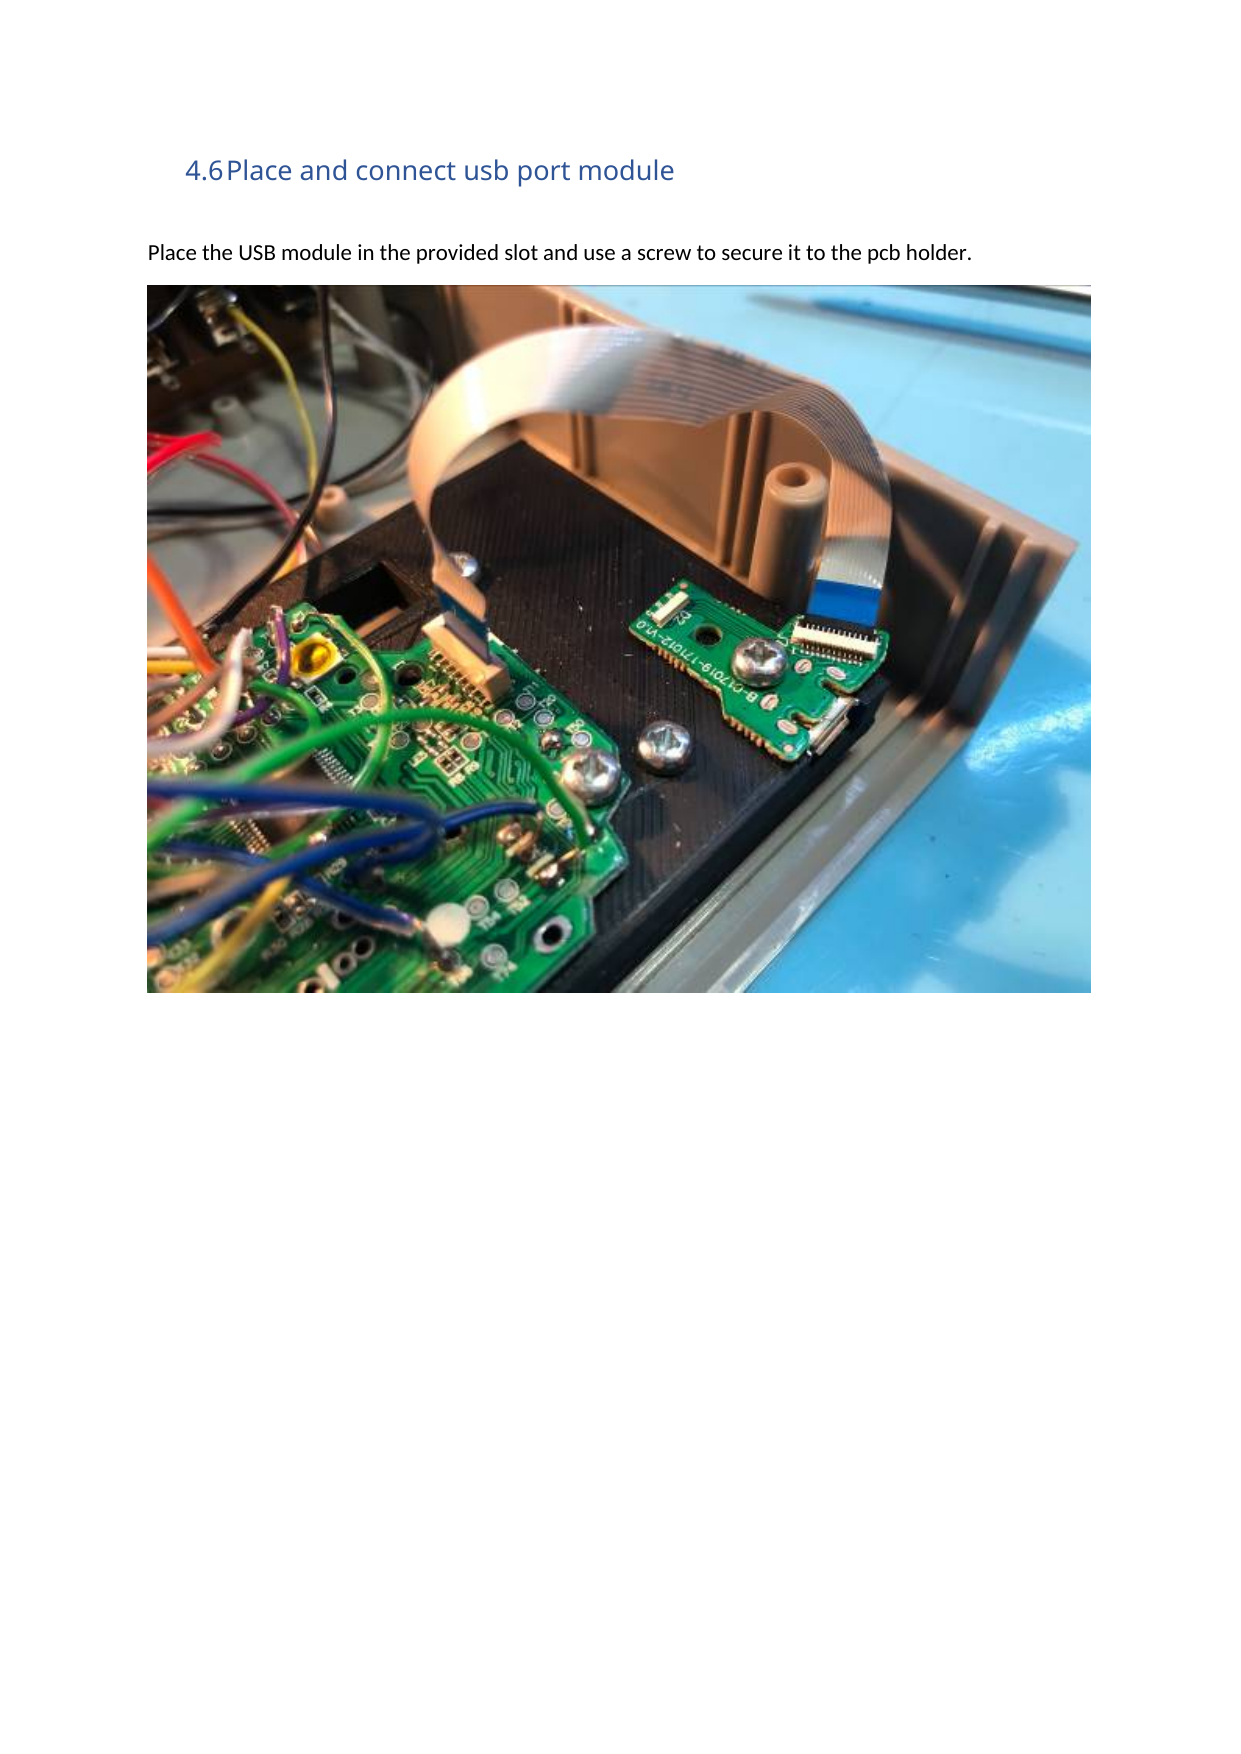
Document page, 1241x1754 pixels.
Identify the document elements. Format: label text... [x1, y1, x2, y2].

text Place the USB module in the provided slot and use a screw to secure it to the pcb holder. [148, 238, 1093, 266]
picture [147, 285, 1091, 993]
subtitle Place and connect usb port module [185, 152, 1093, 189]
